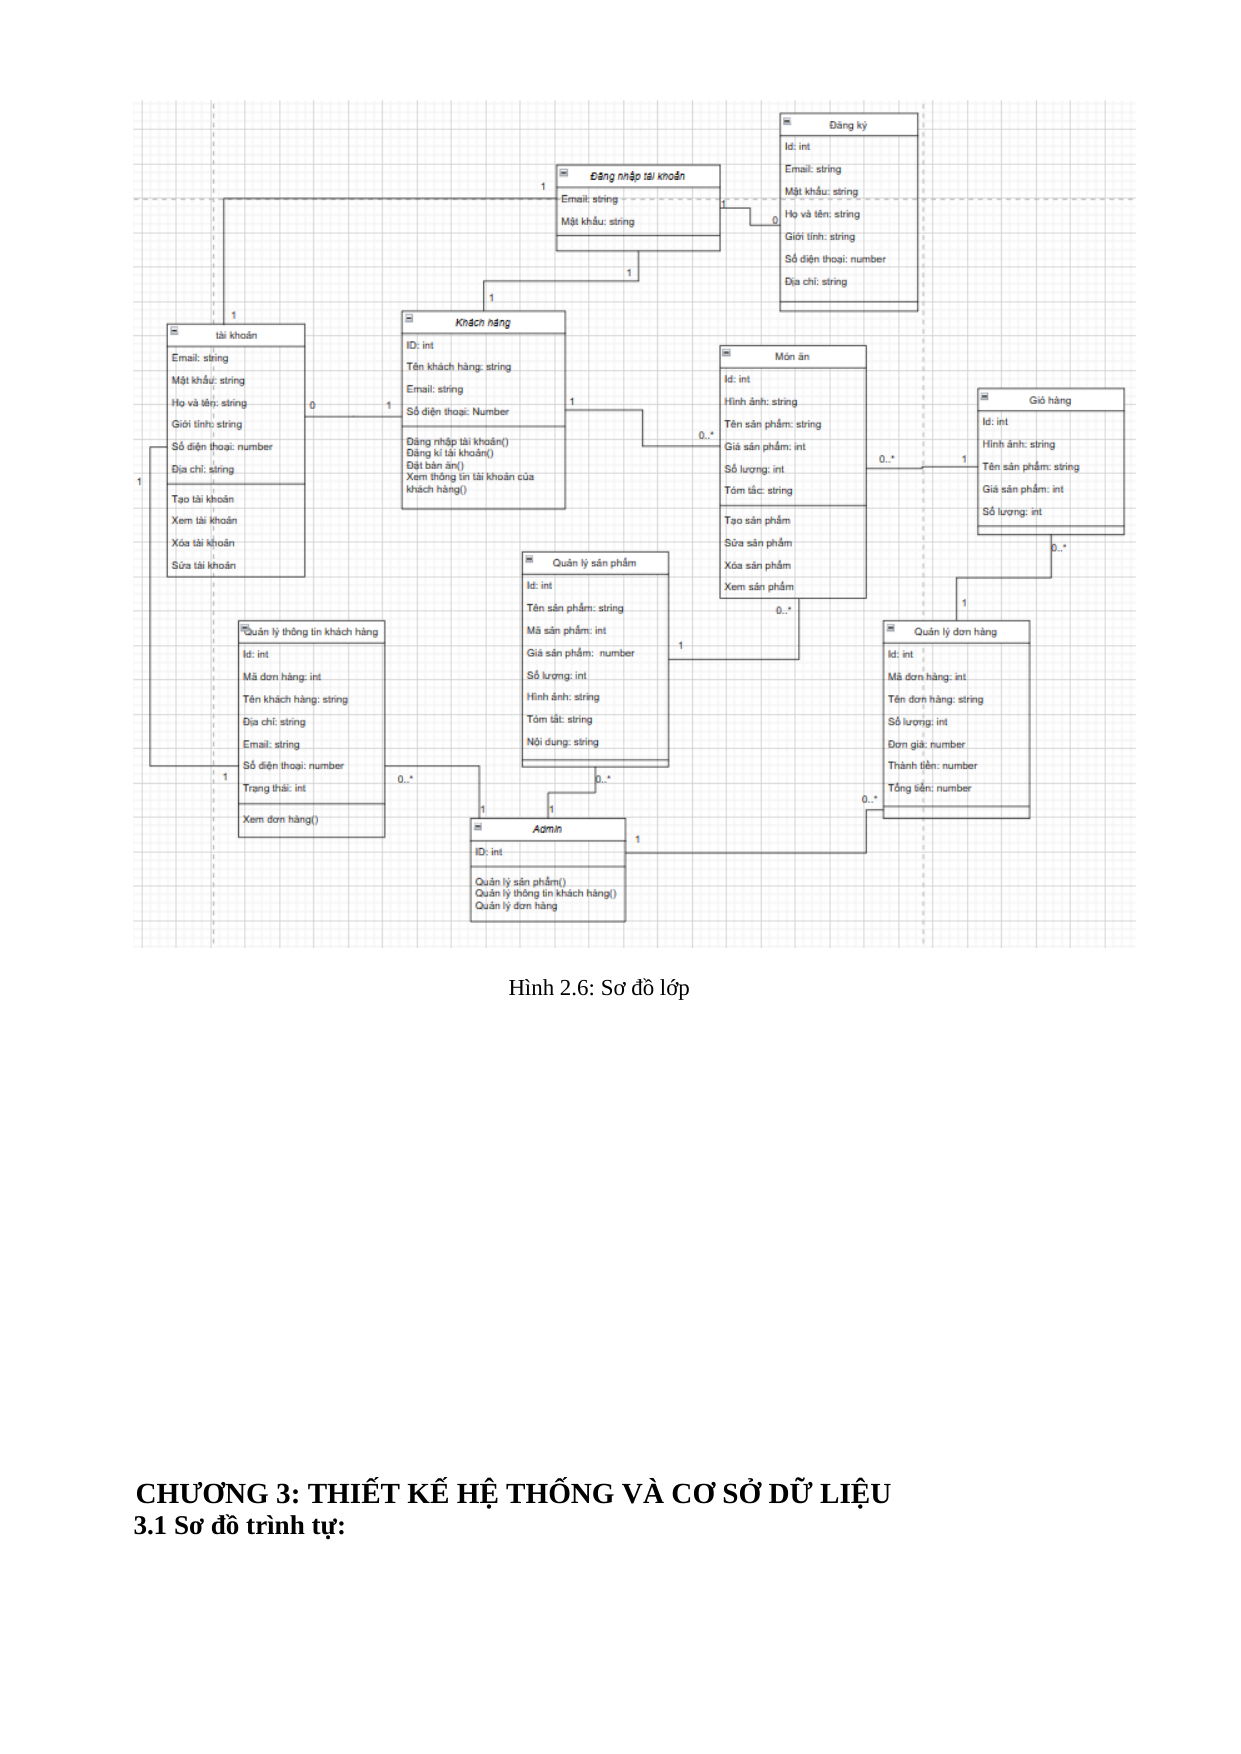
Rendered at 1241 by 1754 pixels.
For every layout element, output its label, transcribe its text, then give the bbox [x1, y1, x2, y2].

subtitle CHƯƠNG 3: THIẾT KẾ HỆ THỐNG VÀ CƠ SỞ DỮ LIỆU [135, 1476, 1188, 1509]
subtitle 3.1 Sơ đồ trình tự: [133, 1509, 1188, 1540]
text Hình 2.6: Sơ đồ lớp [133, 974, 1188, 1000]
picture [133, 100, 1136, 948]
